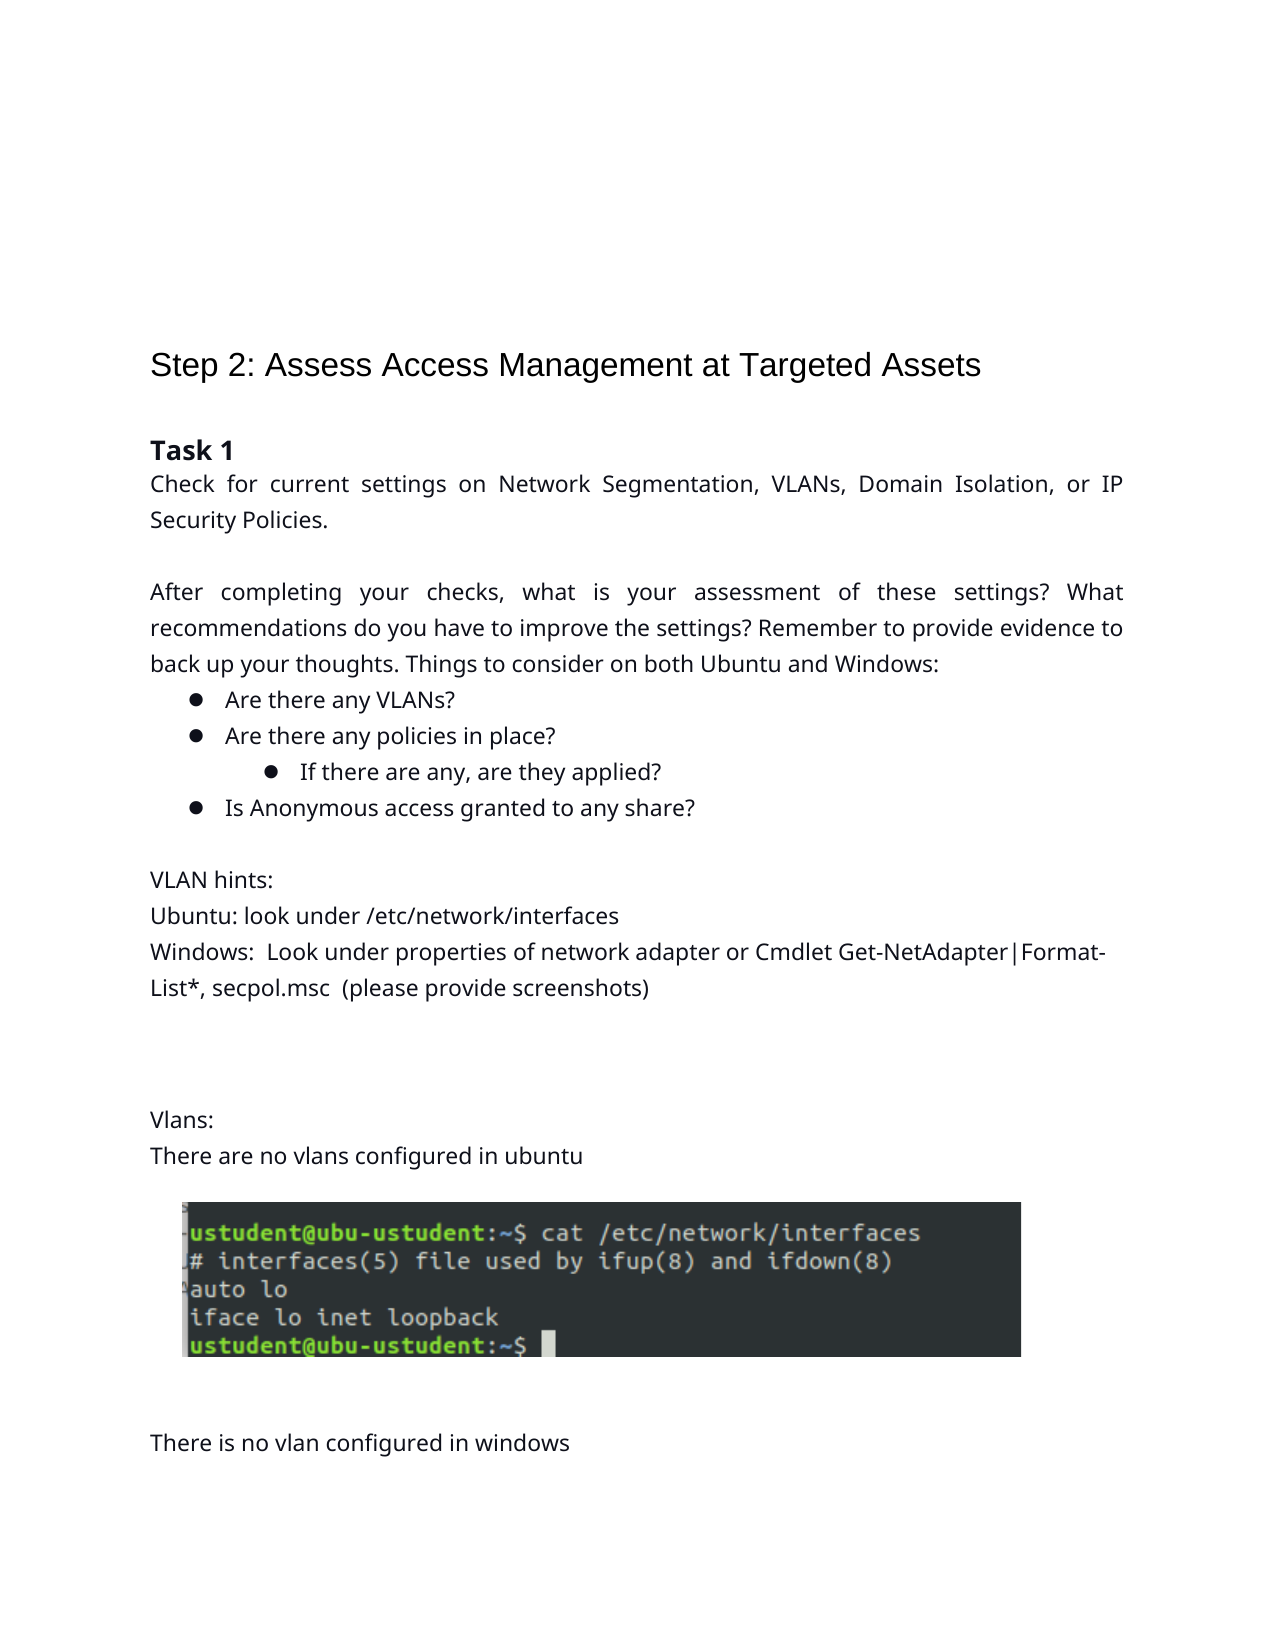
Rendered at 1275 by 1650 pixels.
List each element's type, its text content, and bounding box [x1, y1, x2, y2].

subtitle Task 1 [150, 431, 1125, 468]
list Are there any policies in place? [187, 720, 1125, 751]
text Ubuntu: look under /etc/network/interfaces [150, 899, 1125, 931]
text After completing your checks, what is your assessment of these settings? What recommendations do you have to improve the settings? Remember to provide evidence to back up your thoughts. Things to consider on both Ubuntu and Windows: [150, 576, 1125, 679]
subtitle Step 2: Assess Access Management at Targeted Assets [150, 344, 1125, 383]
text Vlans: [150, 1104, 1125, 1135]
list Is Anonymous access granted to any share? [187, 792, 1125, 823]
text VLAN hints: [150, 864, 1125, 895]
text Windows: Look under properties of network adapter or Cmdlet Get-NetAdapter|Format-List*, secpol.msc (please provide screenshots) [150, 936, 1125, 1003]
list If there are any, are they applied? [262, 756, 1125, 787]
list Are there any VLANs? [187, 684, 1125, 715]
picture [182, 1202, 1022, 1357]
text There are no vlans configured in ubuntu [150, 1140, 1125, 1171]
text There is no vlan configured in windows [150, 1427, 1125, 1458]
text Check for current settings on Network Segmentation, VLANs, Domain Isolation, or IP Security Policies. [150, 468, 1125, 536]
